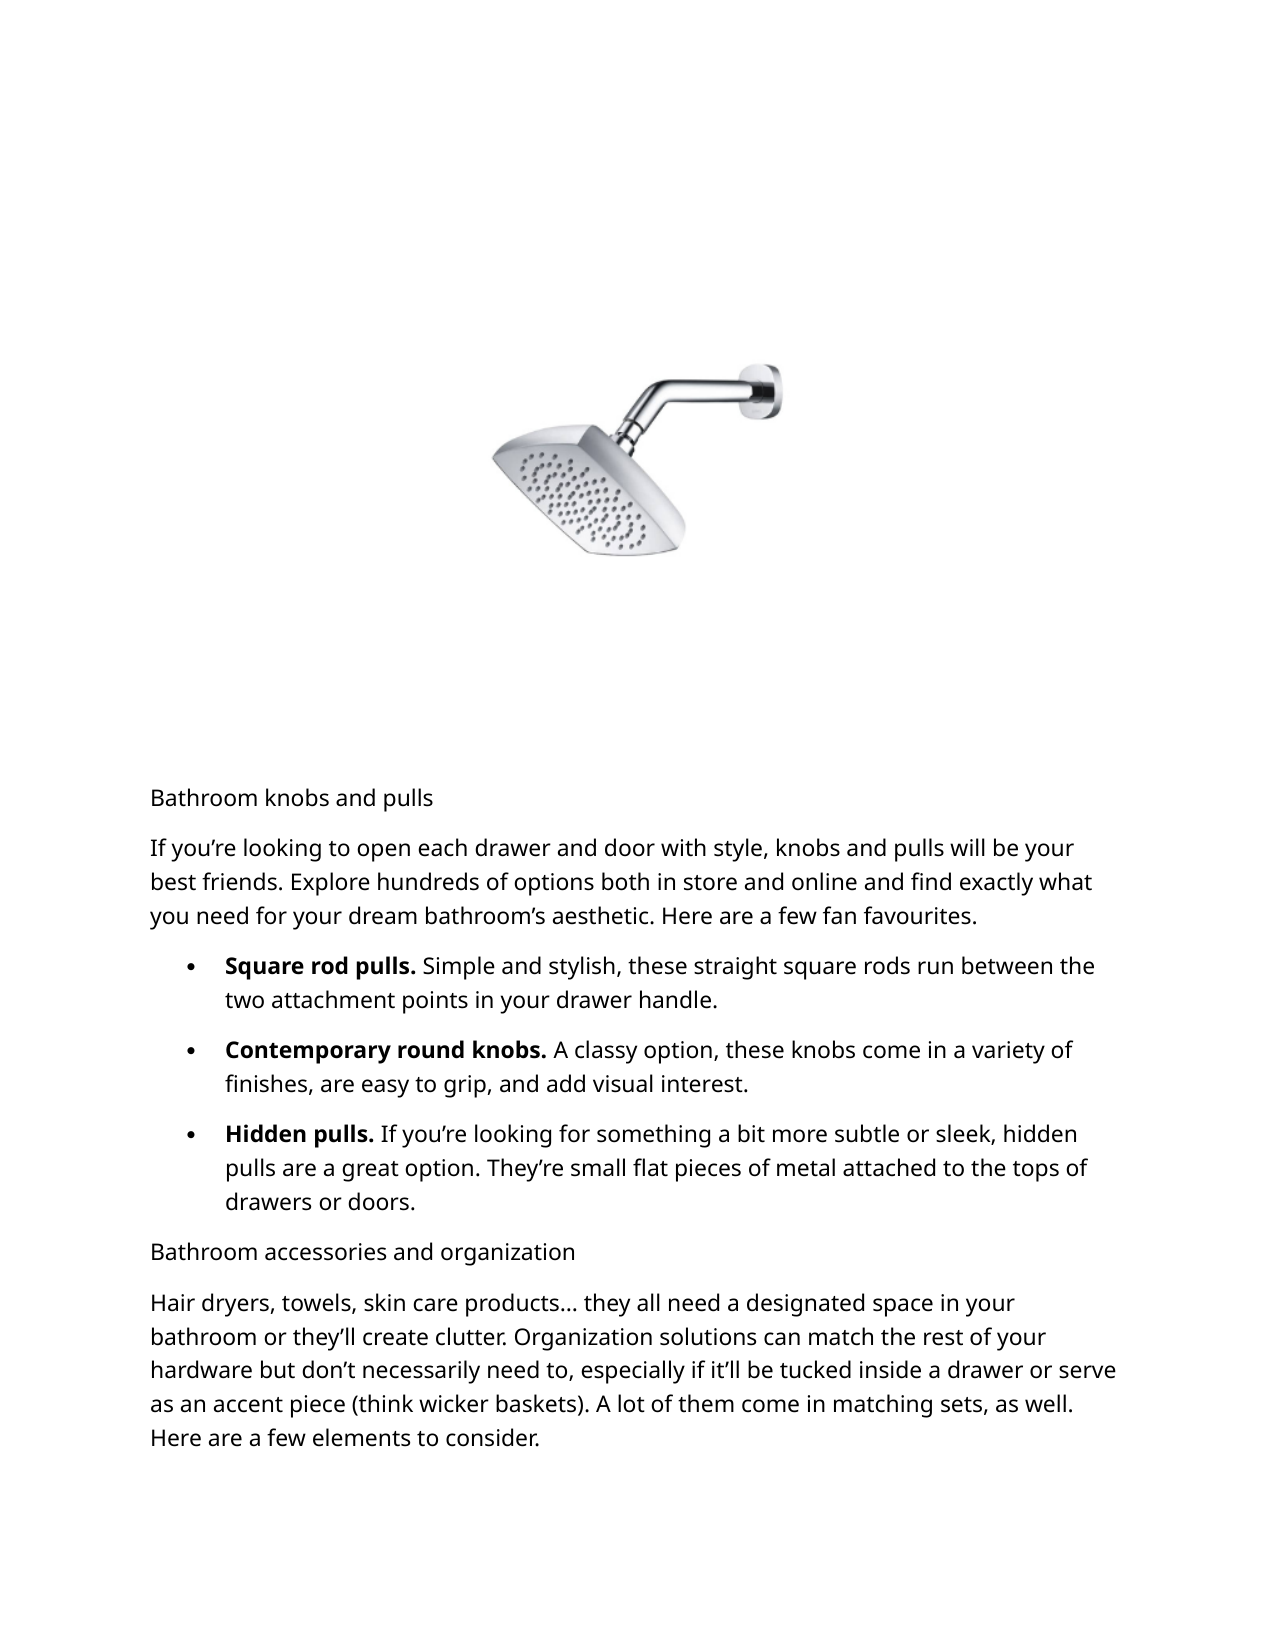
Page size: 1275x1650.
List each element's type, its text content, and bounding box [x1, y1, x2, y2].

text Hair dryers, towels, skin care products… they all need a designated space in your bathroom or they’ll create clutter. Organization solutions can match the rest of your hardware but don’t necessarily need to, especially if it’ll be tucked inside a drawer or serve as an accent piece (think wicker baskets). A lot of them come in matching sets, as well. Here are a few elements to consider. [150, 1287, 1125, 1453]
text If you’re looking to open each drawer and door with style, knobs and pulls will be your best friends. Explore hundreds of options both in store and online and find exactly what you need for your dream bathroom’s aesthetic. Here are a few fan favourites. [150, 832, 1125, 931]
list Hidden pulls. If you’re looking for something a bit more subtle or sleek, hidden pulls are a great option. They’re small flat pieces of metal attached to the tops of drawers or doors. [187, 1118, 1125, 1217]
picture [150, 150, 1125, 763]
list Square rod pulls. Simple and stylish, these straight square rods run between the two attachment points in your drawer handle. [187, 950, 1125, 1015]
text Bathroom knobs and pulls [150, 782, 1125, 813]
list Contemporary round knobs. A classy option, these knobs come in a variety of finishes, are easy to grip, and add visual interest. [187, 1034, 1125, 1099]
text Bathroom accessories and organization [150, 1236, 1125, 1267]
